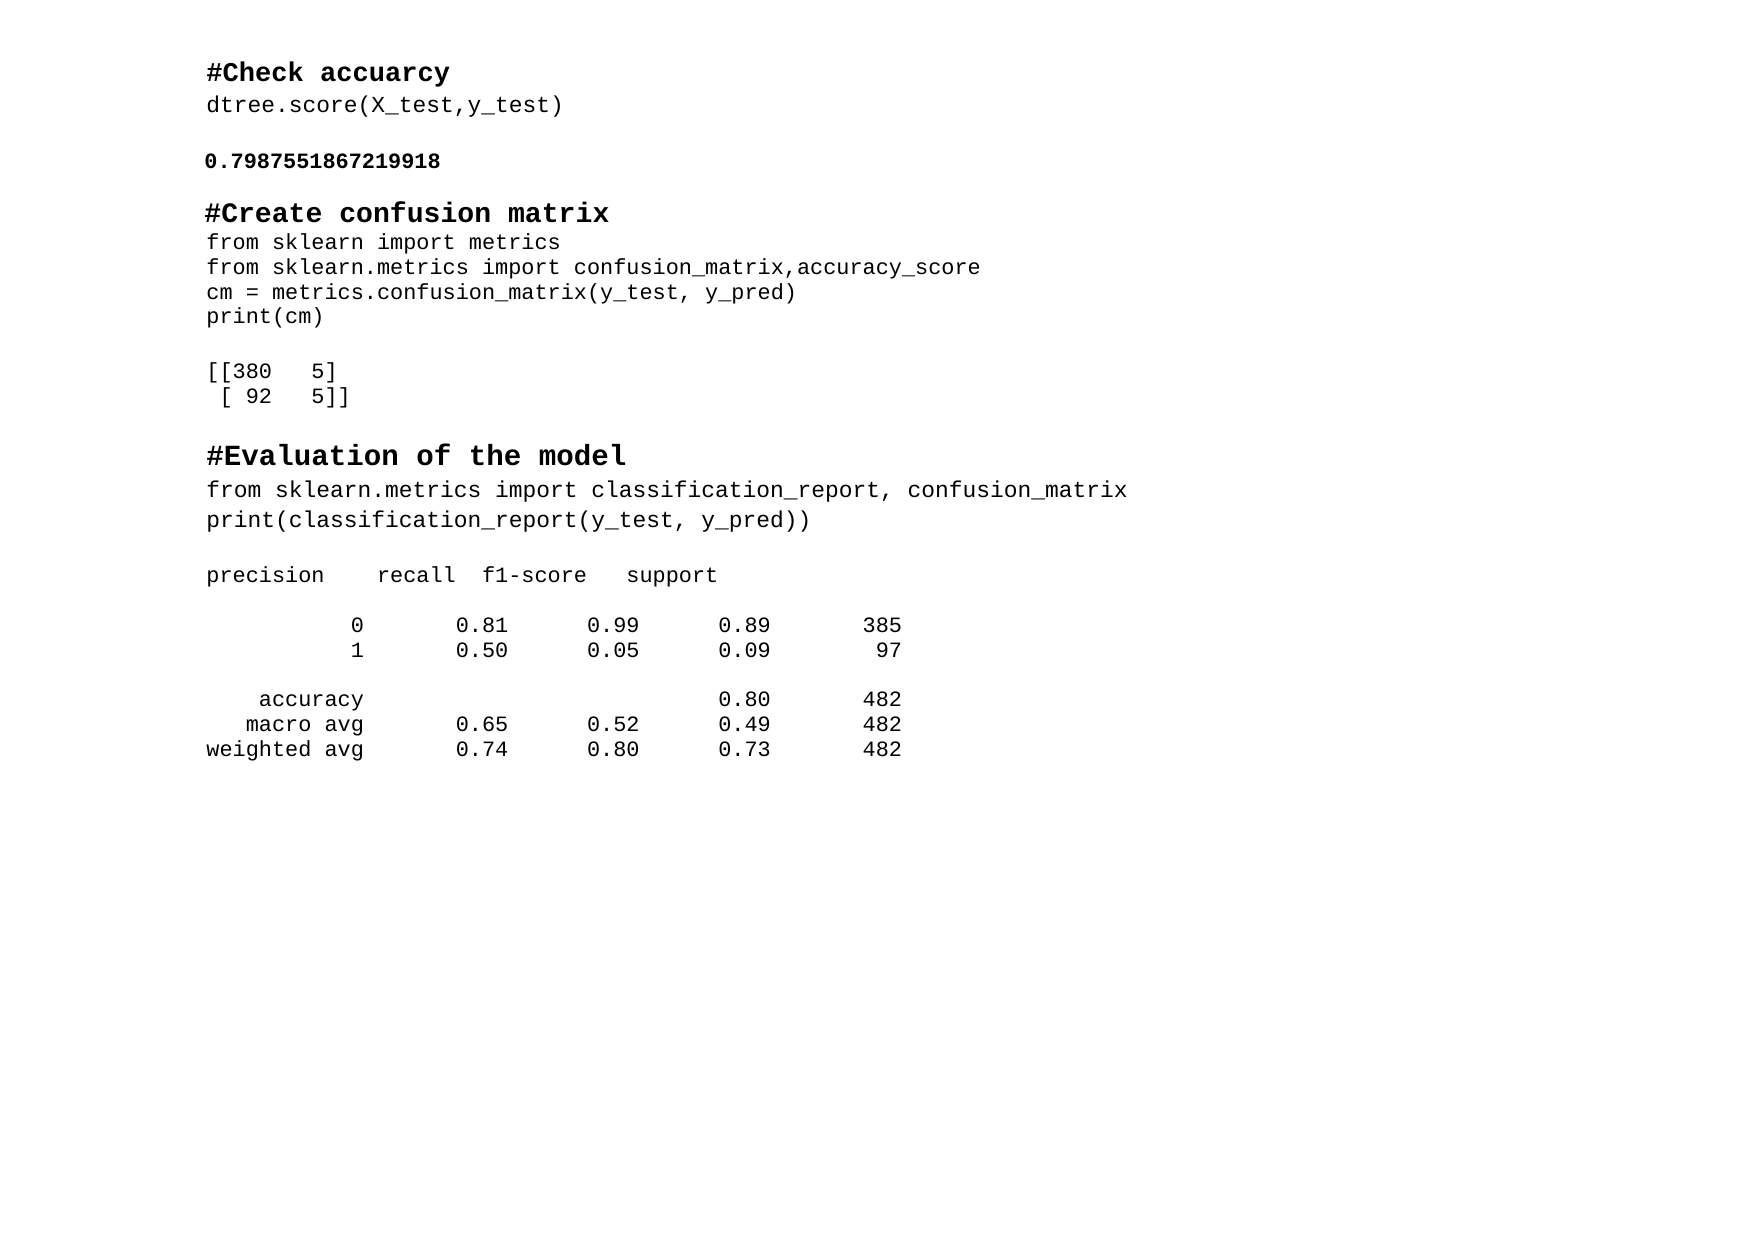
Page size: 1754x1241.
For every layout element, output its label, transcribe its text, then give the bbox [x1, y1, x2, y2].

text #Create confusion matrix [56, 199, 1716, 231]
text from sklearn.metrics import classification_report, confusion_matrix [206, 474, 1716, 504]
text precision recall f1-score support [206, 564, 1716, 589]
text [[380 5] [206, 361, 1716, 386]
text #Evaluation of the model [206, 441, 1716, 474]
text #Check accuarcy [206, 58, 1716, 89]
text weighted avg 0.74 0.80 0.73 482 [206, 738, 1716, 763]
text from sklearn import metrics [206, 231, 1716, 256]
text 1 0.50 0.05 0.09 97 [206, 639, 1716, 664]
text accuracy 0.80 482 [206, 688, 1716, 713]
text macro avg 0.65 0.52 0.49 482 [206, 713, 1716, 738]
text [ 92 5]] [206, 386, 1716, 410]
text dtree.score(X_test,y_test) [206, 89, 1716, 119]
text print(cm) [206, 306, 1716, 330]
text 0.7987551867219918 [56, 150, 1716, 174]
text 0 0.81 0.99 0.89 385 [206, 614, 1716, 639]
text print(classification_report(y_test, y_pred)) [206, 504, 1716, 534]
text from sklearn.metrics import confusion_matrix,accuracy_score [206, 256, 1716, 281]
text cm = metrics.confusion_matrix(y_test, y_pred) [206, 281, 1716, 306]
